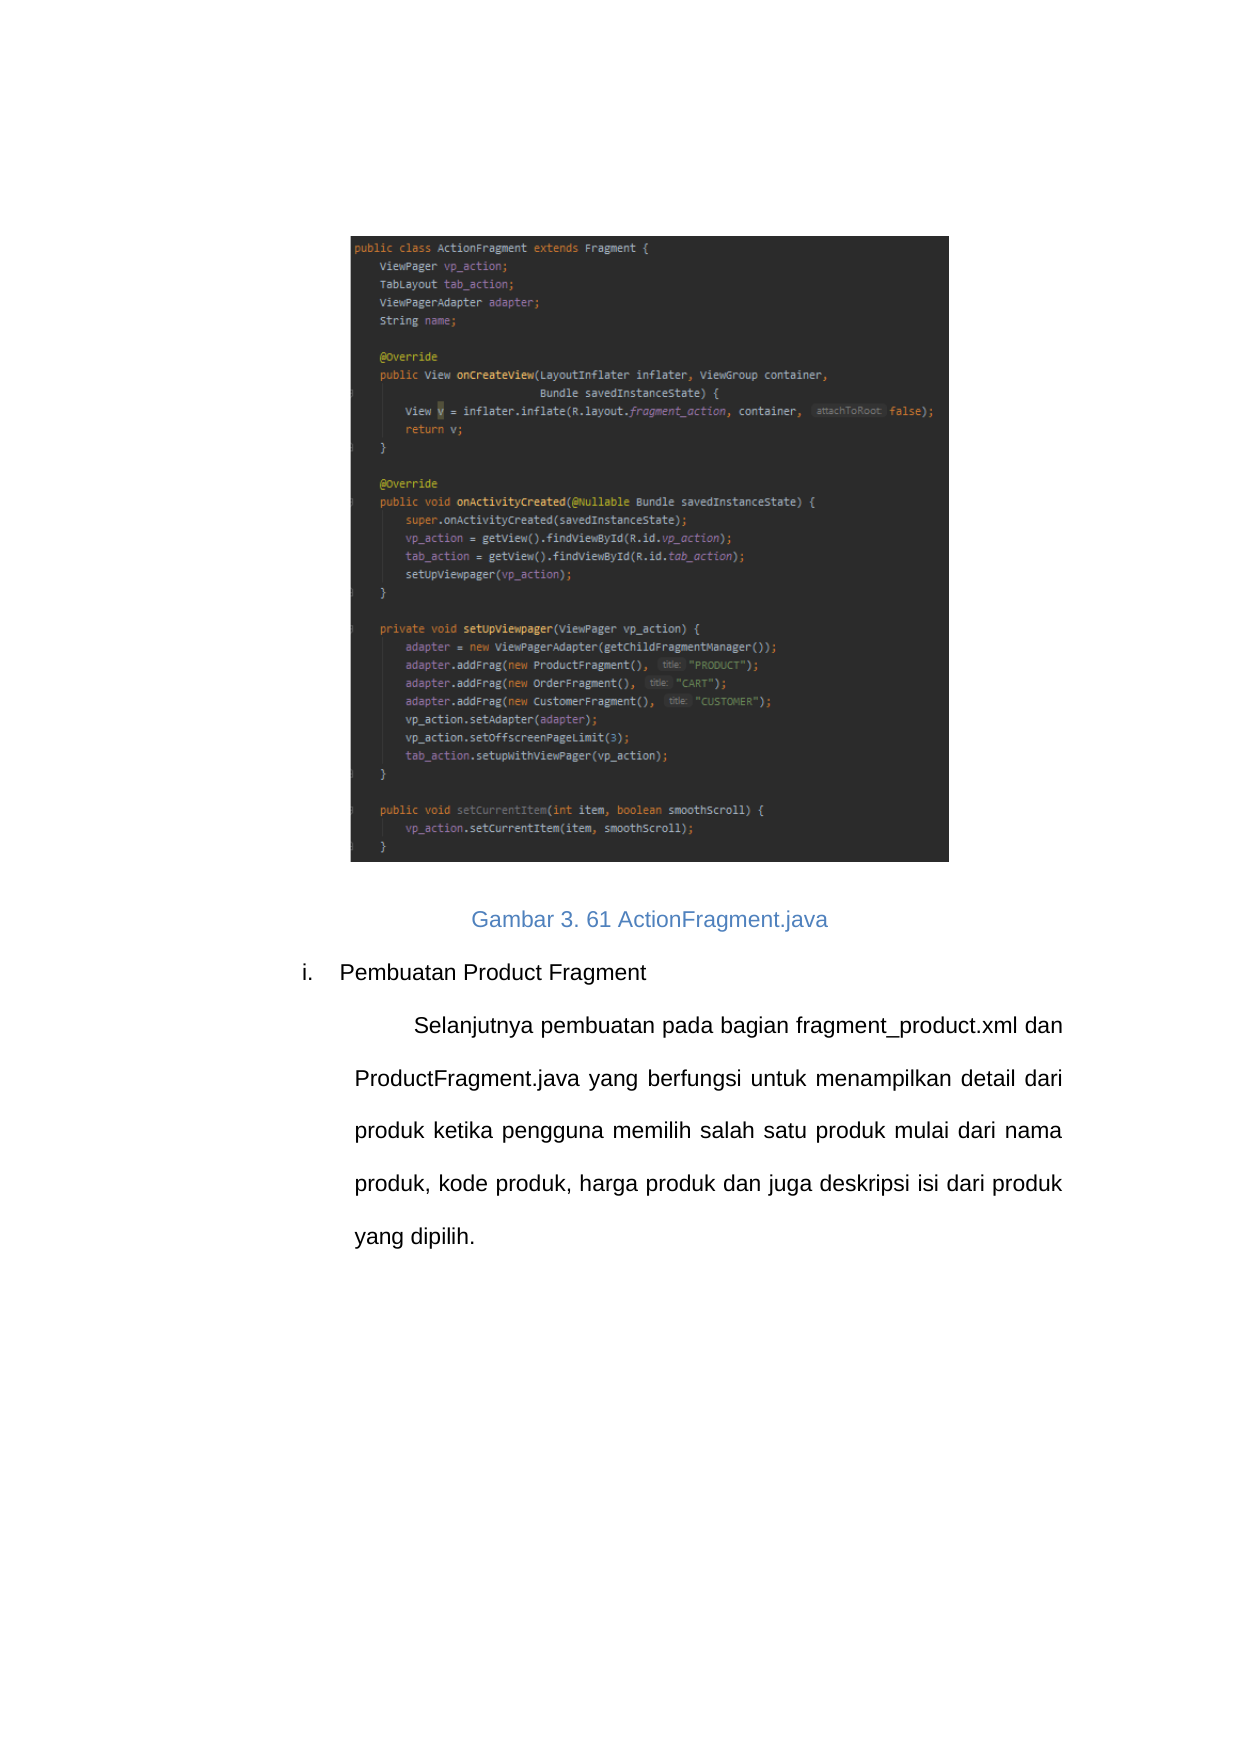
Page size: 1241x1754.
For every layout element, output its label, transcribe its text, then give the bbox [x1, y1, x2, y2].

text Gambar 3. 61 ActionFragment.java [236, 906, 1063, 933]
picture [350, 236, 949, 862]
text Selanjutnya pembuatan pada bagian fragment_product.xml dan ProductFragment.java yang berfungsi untuk menampilkan detail dari produk ketika pengguna memilih salah satu produk mulai dari nama produk, kode produk, harga produk dan juga deskripsi isi dari produk yang dipilih. [354, 1012, 1063, 1249]
list Pembuatan Product Fragment [302, 959, 1063, 986]
